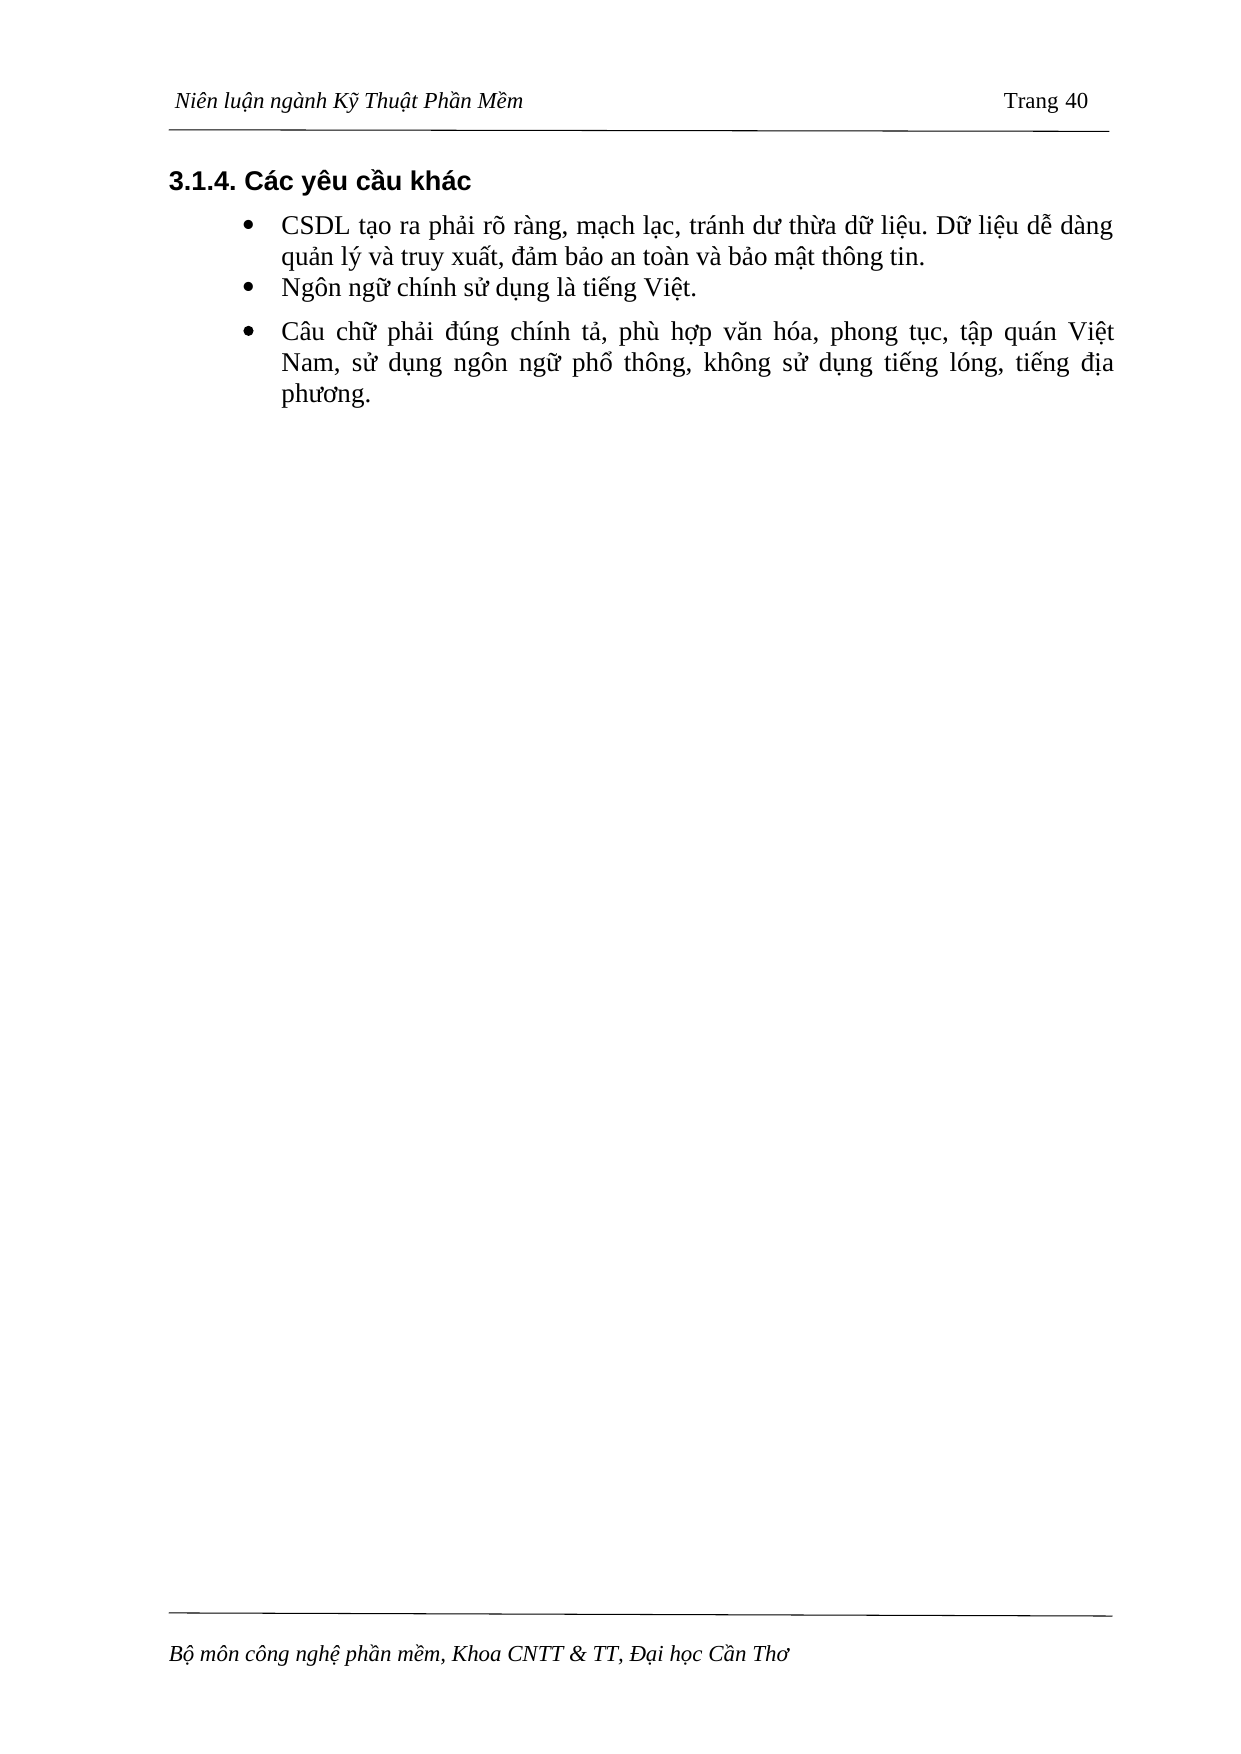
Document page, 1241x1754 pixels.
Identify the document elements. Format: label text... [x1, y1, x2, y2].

list Câu chữ phải đúng chính tả, phù hợp văn hóa, phong tục, tập quán Việt Nam, sử dụng ngôn ngữ phổ thông, không sử dụng tiếng lóng, tiếng địa phương. [244, 315, 1115, 409]
subtitle Các yêu cầu khác [169, 165, 1115, 196]
list Ngôn ngữ chính sử dụng là tiếng Việt. [244, 271, 1115, 303]
list CSDL tạo ra phải rõ ràng, mạch lạc, tránh dư thừa dữ liệu. Dữ liệu dễ dàng quản lý và truy xuất, đảm bảo an toàn và bảo mật thông tin. [244, 209, 1115, 271]
